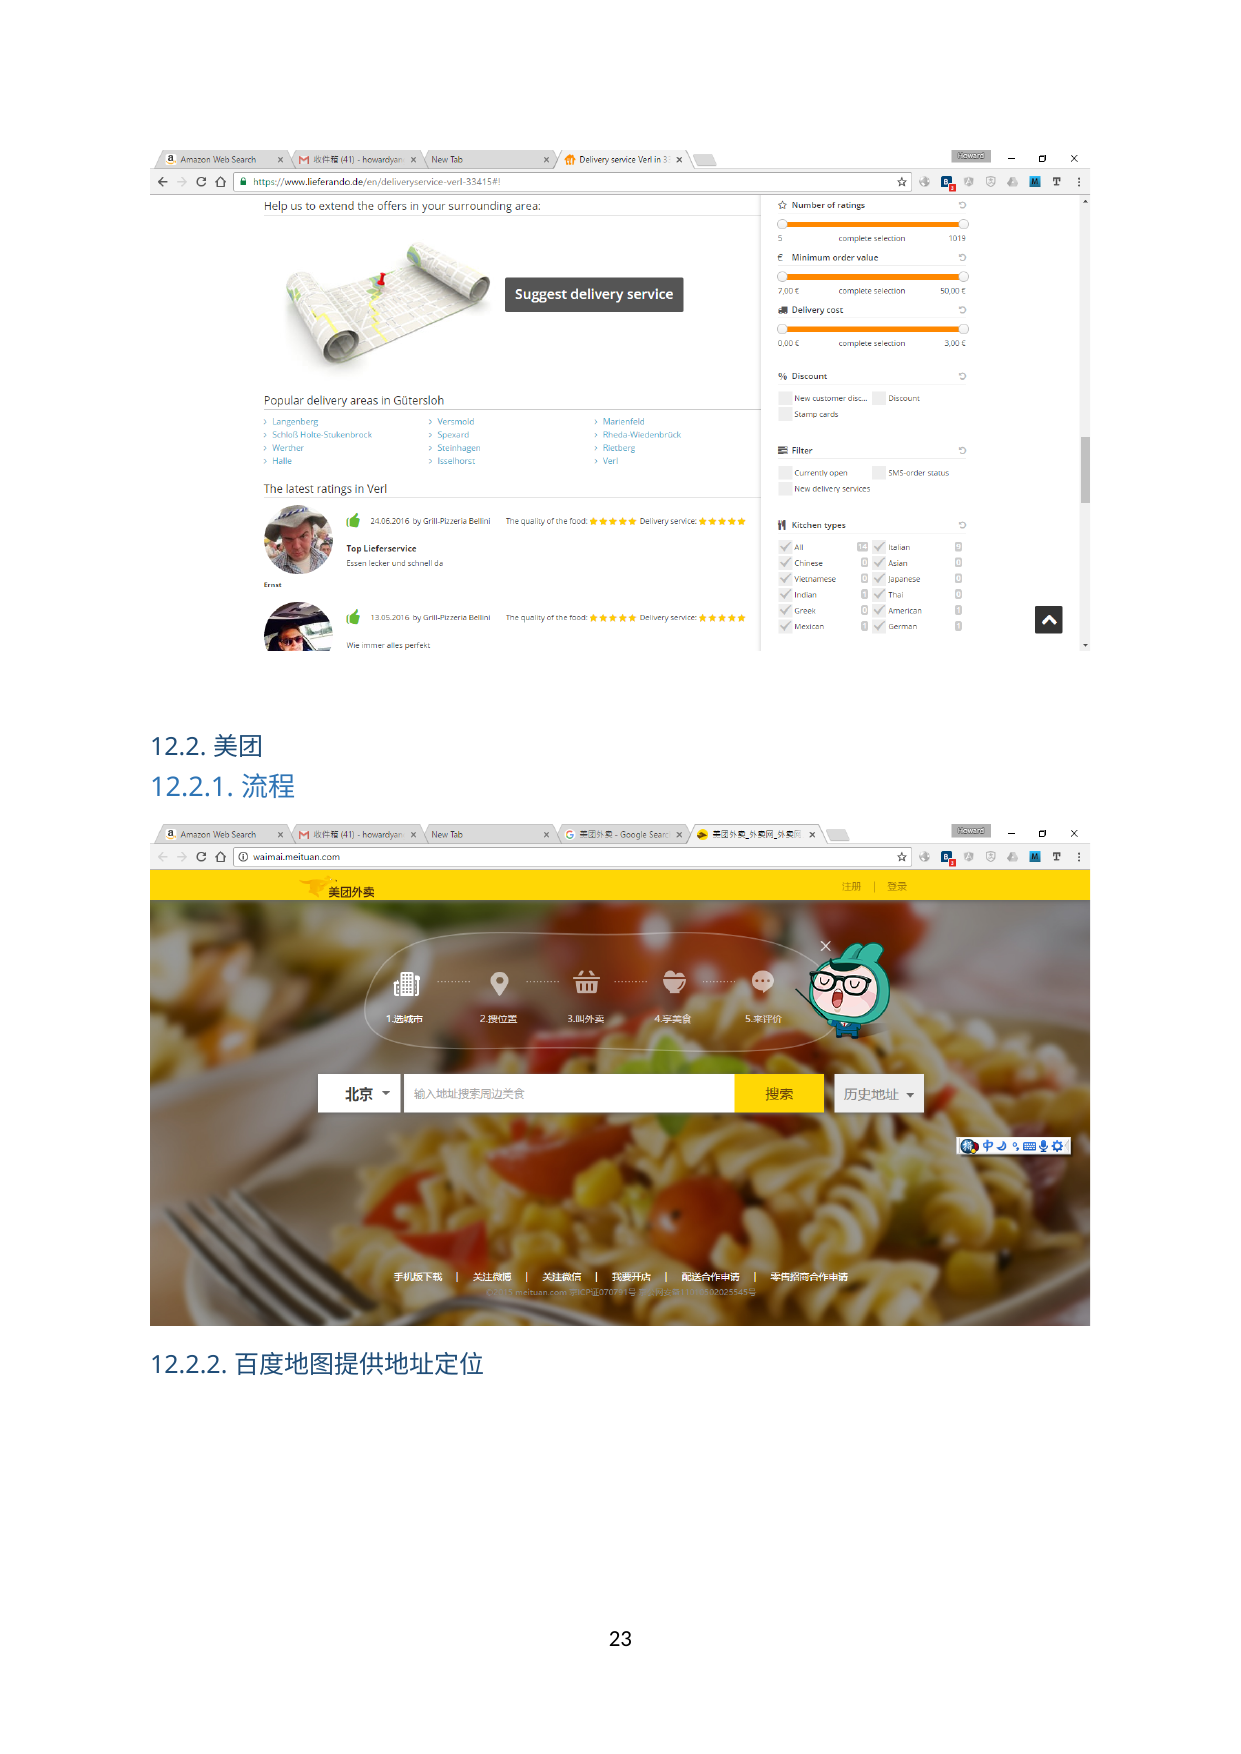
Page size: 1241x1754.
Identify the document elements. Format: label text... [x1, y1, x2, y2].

text 12.2.2. 百度地图提供地址定位 [150, 1344, 1090, 1381]
picture [150, 150, 1091, 651]
text 12.2.1. 流程 [150, 765, 1090, 805]
picture [150, 824, 1091, 1326]
subtitle 12.2. 美团 [150, 726, 1090, 763]
